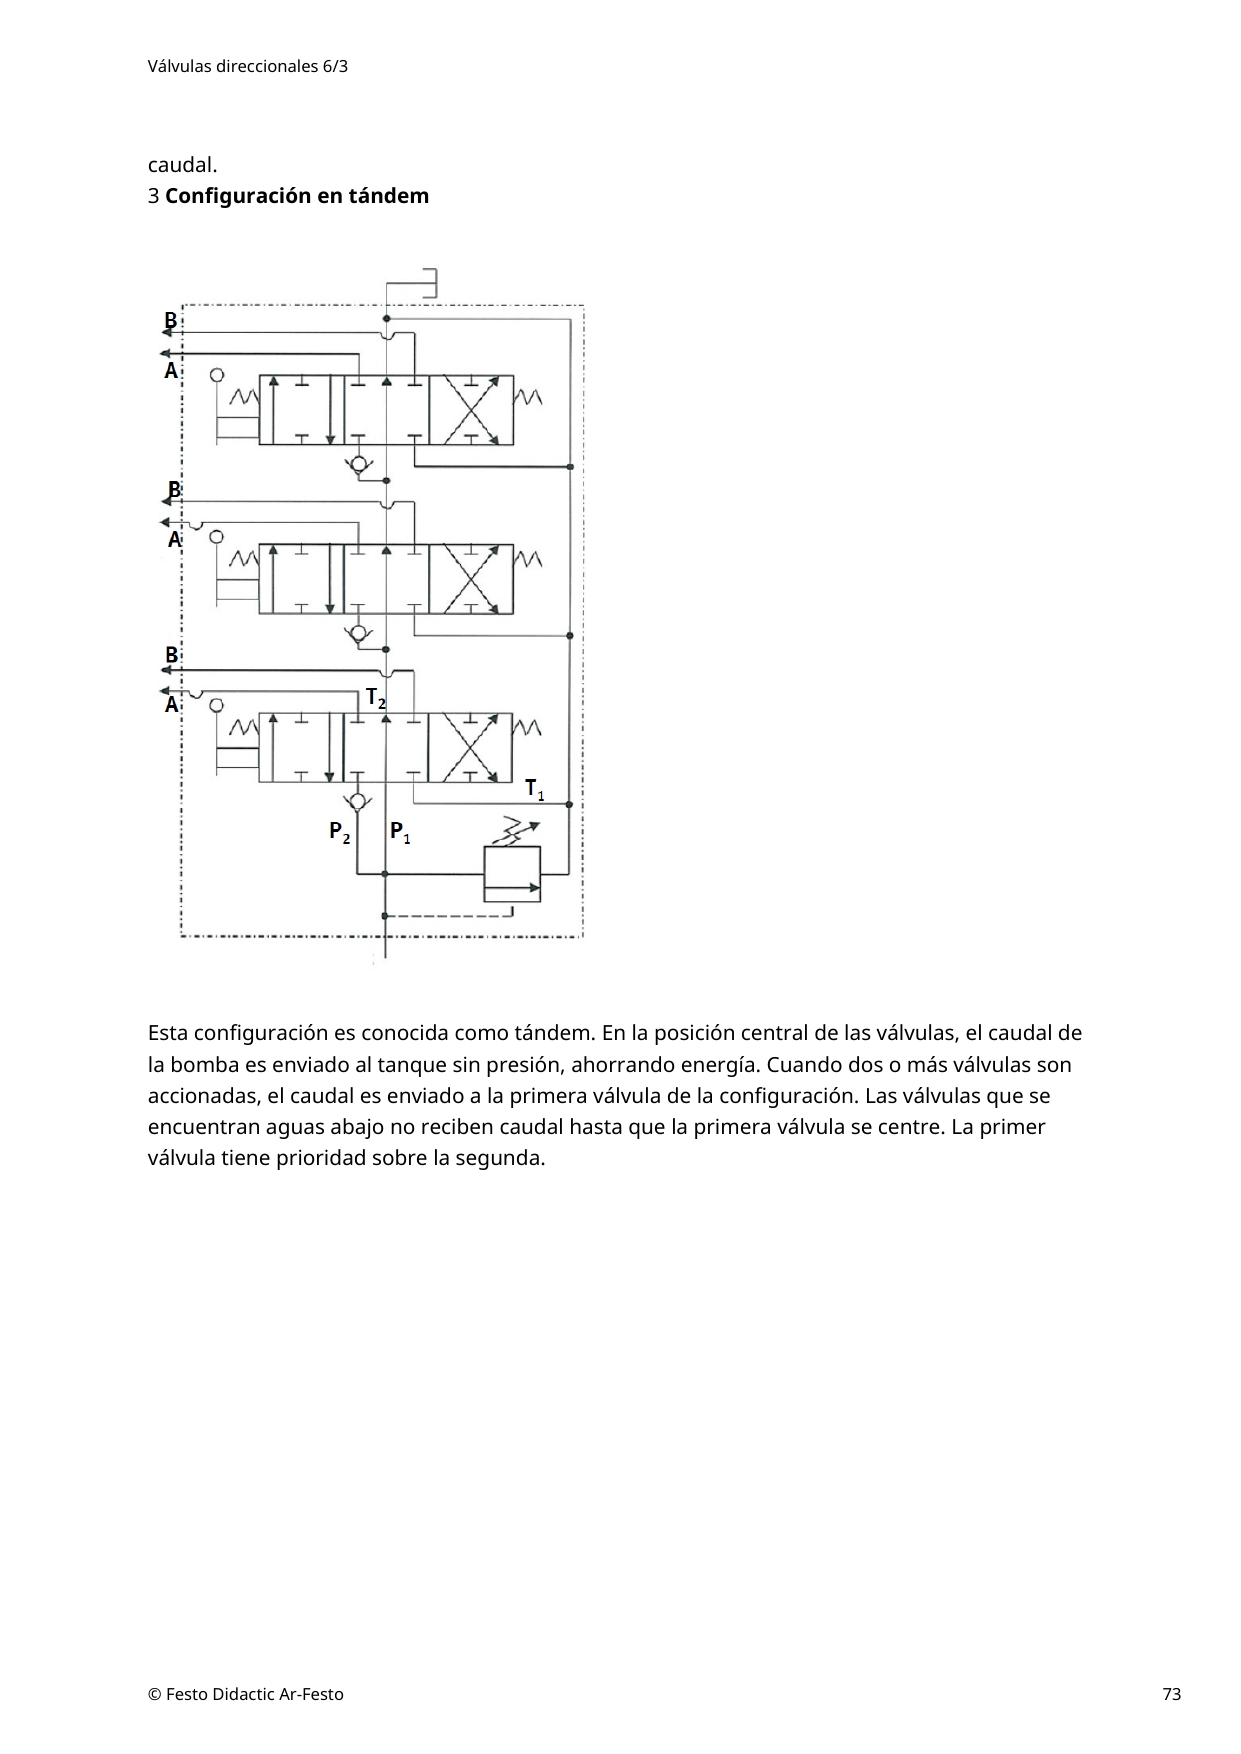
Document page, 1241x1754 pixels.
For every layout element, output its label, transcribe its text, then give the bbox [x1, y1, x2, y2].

subtitle Configuración en tándem [148, 179, 1092, 210]
text Esta configuración es conocida como tándem. En la posición central de las válvulas, el caudal de la bomba es enviado al tanque sin presión, ahorrando energía. Cuando dos o más válvulas son accionadas, el caudal es enviado a la primera válvula de la configuración. Las válvulas que se encuentran aguas abajo no reciben caudal hasta que la primera válvula se centre. La primer válvula tiene prioridad sobre la segunda. [148, 1016, 1092, 1172]
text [148, 148, 1092, 179]
picture [147, 241, 621, 985]
